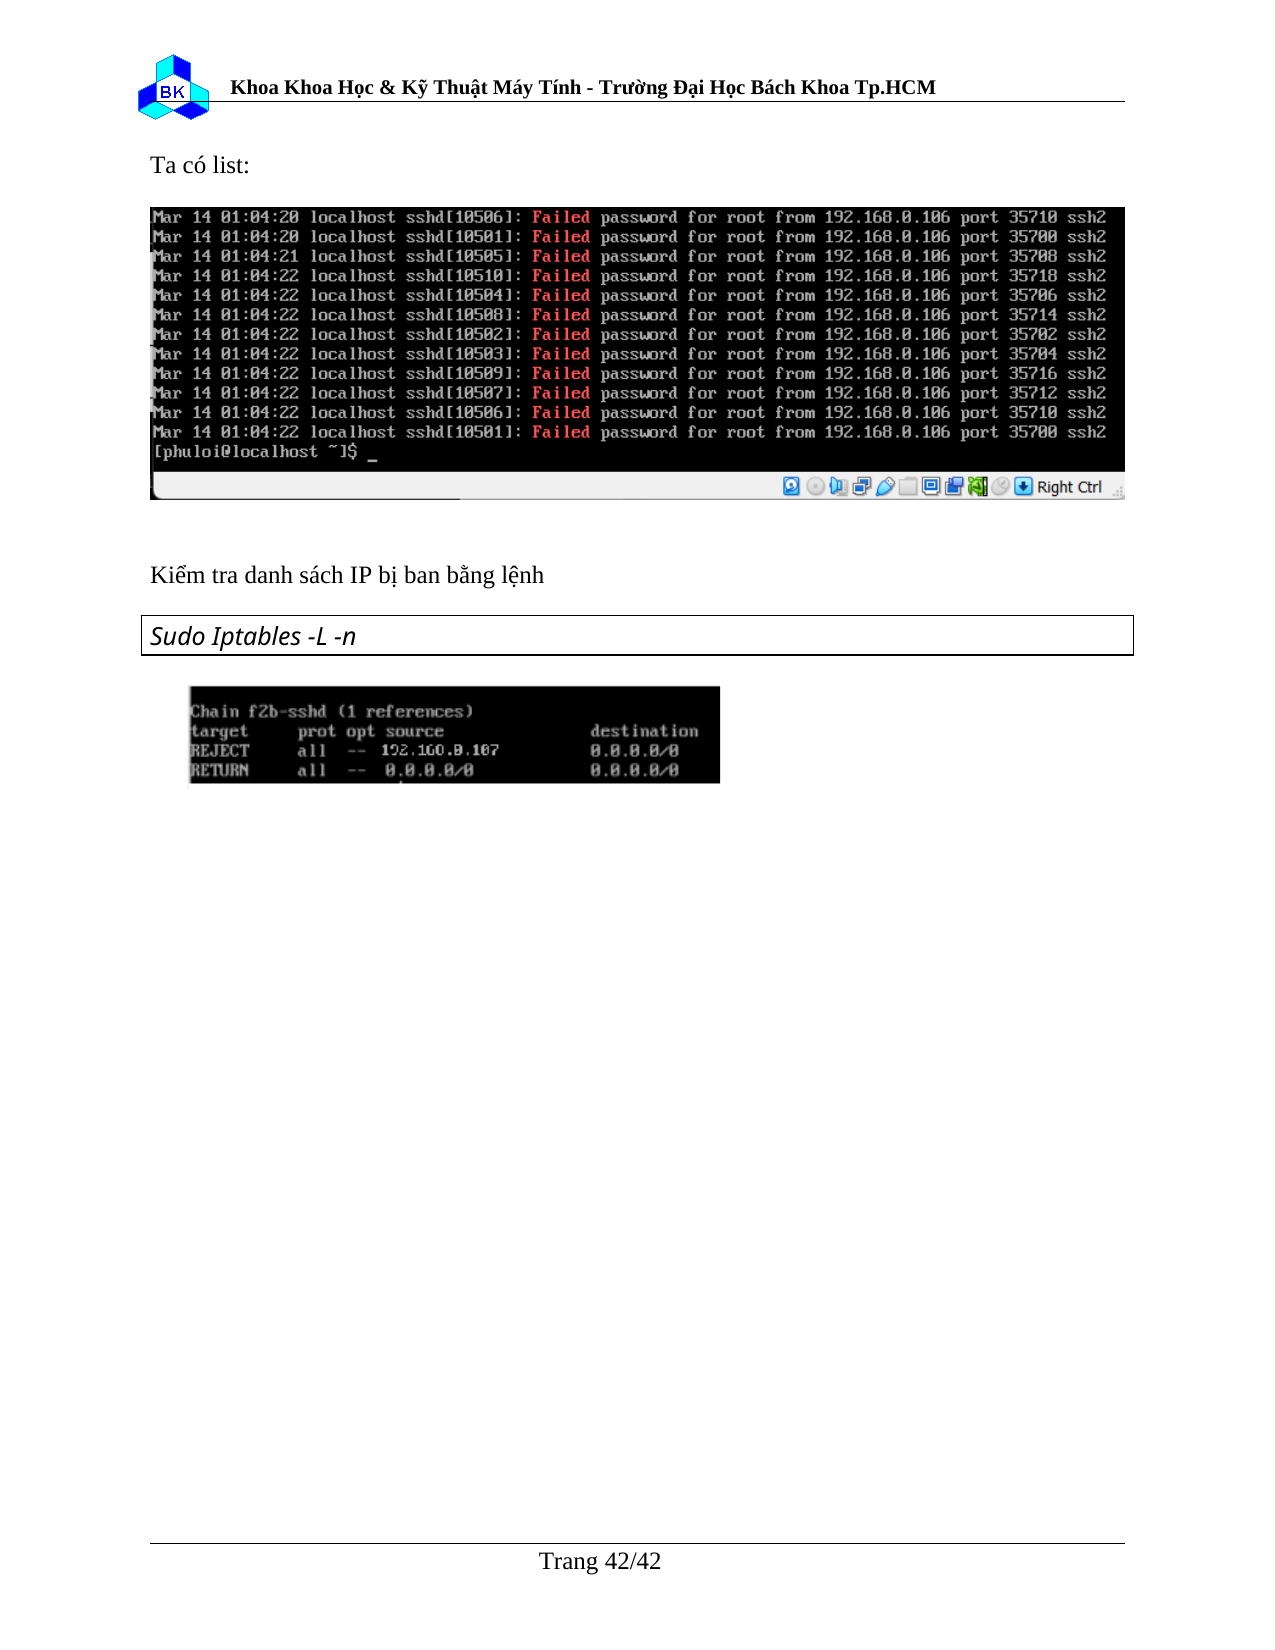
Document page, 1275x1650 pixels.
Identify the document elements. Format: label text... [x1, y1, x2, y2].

picture [131, 48, 214, 132]
text Kiểm tra danh sách IP bị ban bằng lệnh [150, 560, 1125, 588]
list Ta có list: [150, 150, 1125, 179]
picture [150, 207, 1125, 500]
text Sudo Iptables -L -n [142, 616, 1133, 654]
picture [187, 685, 721, 790]
